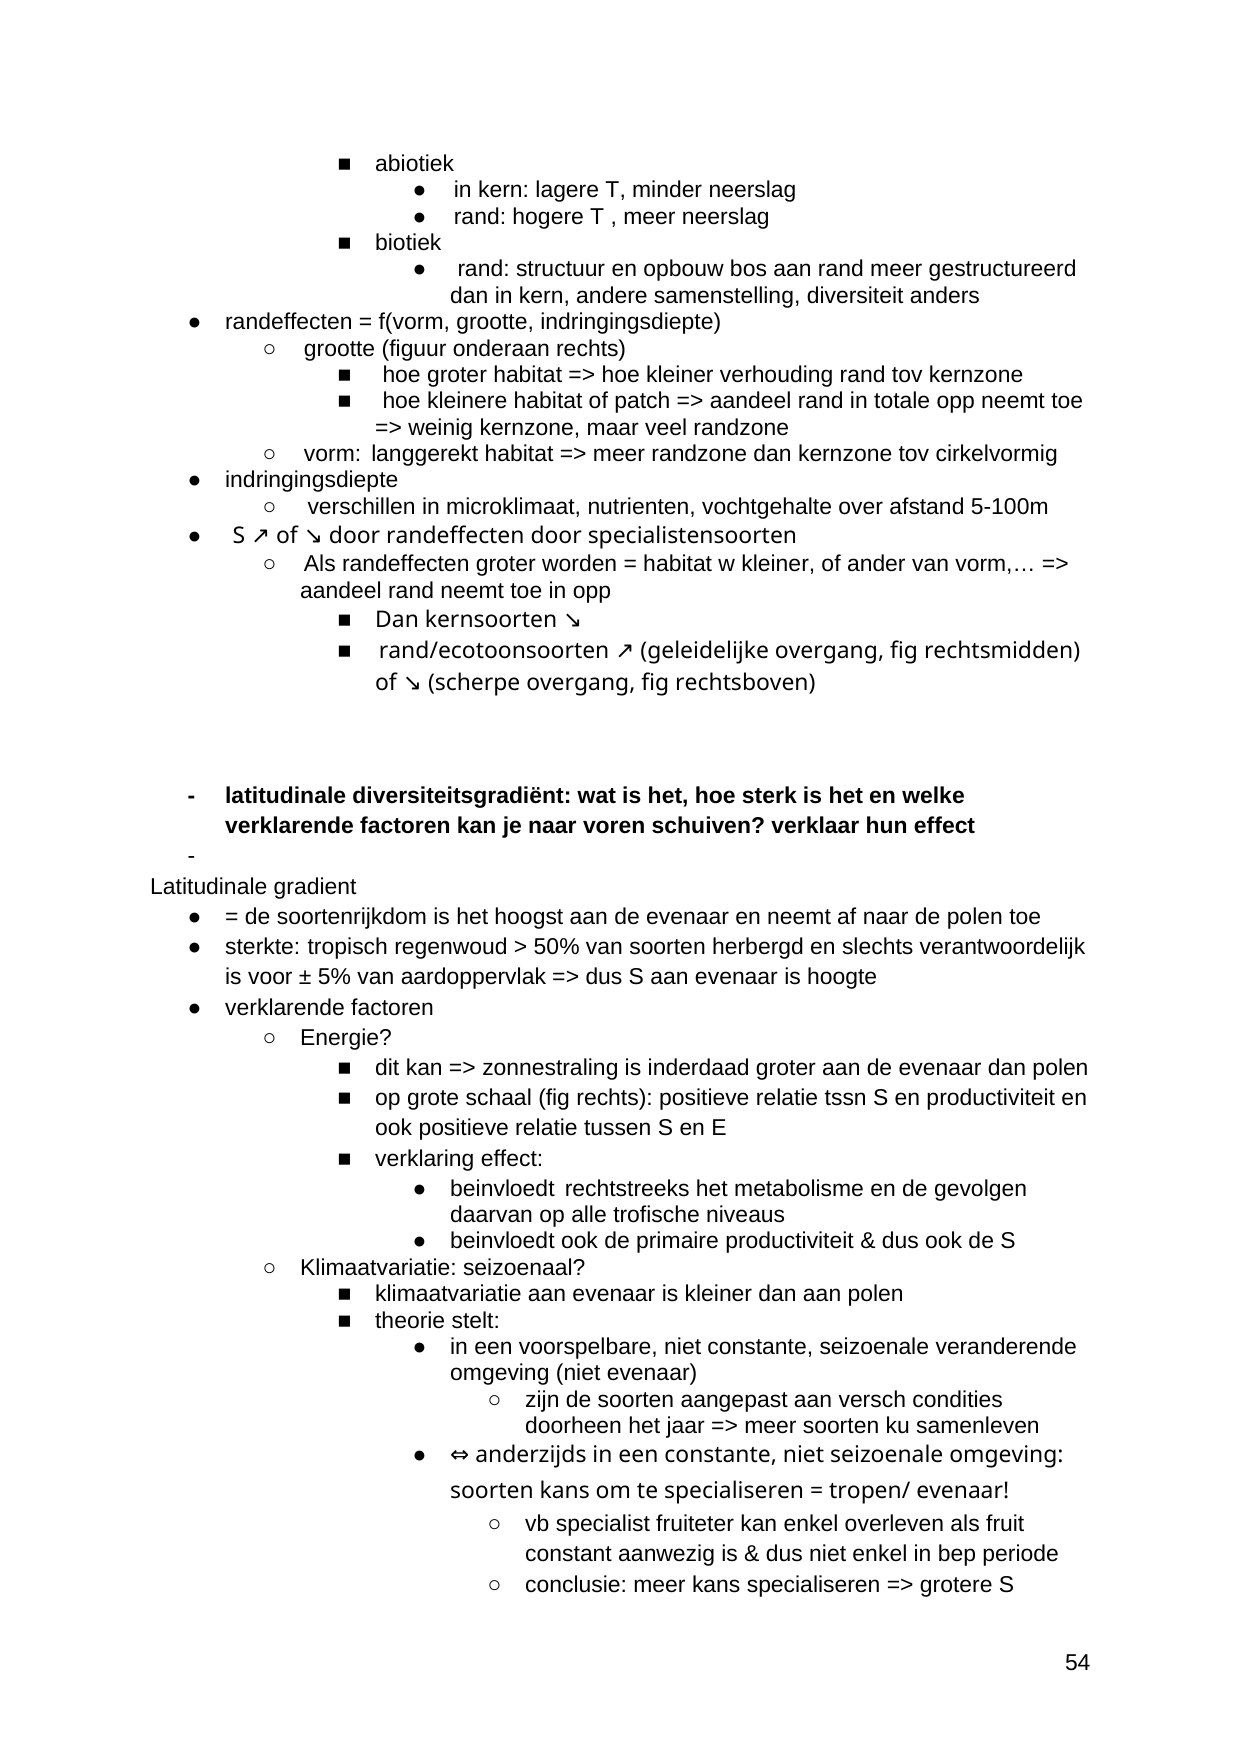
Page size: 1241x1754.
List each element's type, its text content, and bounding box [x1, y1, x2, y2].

list zijn de soorten aangepast aan versch condities doorheen het jaar => meer soorten ku samenleven [487, 1386, 1090, 1438]
list S ↗ of ↘ door randeffecten door specialistensoorten [187, 519, 1090, 550]
list grootte (figuur onderaan rechts) [262, 334, 1090, 361]
list hoe groter habitat => hoe kleiner verhouding rand tov kernzone [337, 361, 1090, 387]
list sterkte: tropisch regenwoud > 50% van soorten herbergd en slechts verantwoordelijk is voor ± 5% van aardoppervlak => dus S aan evenaar is hoogte [187, 933, 1090, 990]
list klimaatvariatie aan evenaar is kleiner dan aan polen [337, 1280, 1090, 1307]
list verschillen in microklimaat, nutrienten, vochtgehalte over afstand 5-100m [262, 493, 1090, 519]
list Als randeffecten groter worden = habitat w kleiner, of ander van vorm,… => aandeel rand neemt toe in opp [262, 550, 1090, 603]
list rand/ecotoonsoorten ↗ (geleidelijke overgang, fig rechtsmidden) of ↘ (scherpe overgang, fig rechtsboven) [337, 634, 1090, 697]
list = de soortenrijkdom is het hoogst aan de evenaar en neemt af naar de polen toe [187, 903, 1090, 929]
list theorie stelt: [337, 1307, 1090, 1333]
list verklarende factoren [187, 993, 1090, 1020]
list verklaring effect: [337, 1144, 1090, 1171]
list biotiek [337, 229, 1090, 255]
list Energie? [262, 1024, 1090, 1050]
list in kern: lagere T, minder neerslag [412, 176, 1090, 203]
list Klimaatvariatie: seizoenaal? [262, 1254, 1090, 1280]
list indringingsdiepte [187, 466, 1090, 493]
list rand: hogere T , meer neerslag [412, 203, 1090, 229]
list hoe kleinere habitat of patch => aandeel rand in totale opp neemt toe => weinig kernzone, maar veel randzone [337, 387, 1090, 440]
list Dan kernsoorten ↘ [337, 603, 1090, 634]
list vb specialist fruiteter kan enkel overleven als fruit constant aanwezig is & dus niet enkel in bep periode [487, 1510, 1090, 1567]
list latitudinale diversiteitsgradiënt: wat is het, hoe sterk is het en welke verklarende factoren kan je naar voren schuiven? verklaar hun effect [187, 782, 1090, 839]
list dit kan => zonnestraling is inderdaad groter aan de evenaar dan polen [337, 1054, 1090, 1080]
text Latitudinale gradient [150, 873, 1090, 899]
list rand: structuur en opbouw bos aan rand meer gestructureerd dan in kern, andere samenstelling, diversiteit anders [412, 255, 1090, 308]
list vorm: langgerekt habitat => meer randzone dan kernzone tov cirkelvormig [262, 440, 1090, 466]
list ⇔ anderzijds in een constante, niet seizoenale omgeving: soorten kans om te specialiseren = tropen/ evenaar! [412, 1438, 1090, 1506]
list beinvloedt ook de primaire productiviteit & dus ook de S [412, 1227, 1090, 1254]
list beinvloedt rechtstreeks het metabolisme en de gevolgen daarvan op alle trofische niveaus [412, 1175, 1090, 1227]
list op grote schaal (fig rechts): positieve relatie tssn S en productiviteit en ook positieve relatie tussen S en E [337, 1084, 1090, 1141]
list in een voorspelbare, niet constante, seizoenale veranderende omgeving (niet evenaar) [412, 1333, 1090, 1386]
list randeffecten = f(vorm, grootte, indringingsdiepte) [187, 308, 1090, 334]
list abiotiek [337, 150, 1090, 176]
list conclusie: meer kans specialiseren => grotere S [487, 1571, 1090, 1597]
